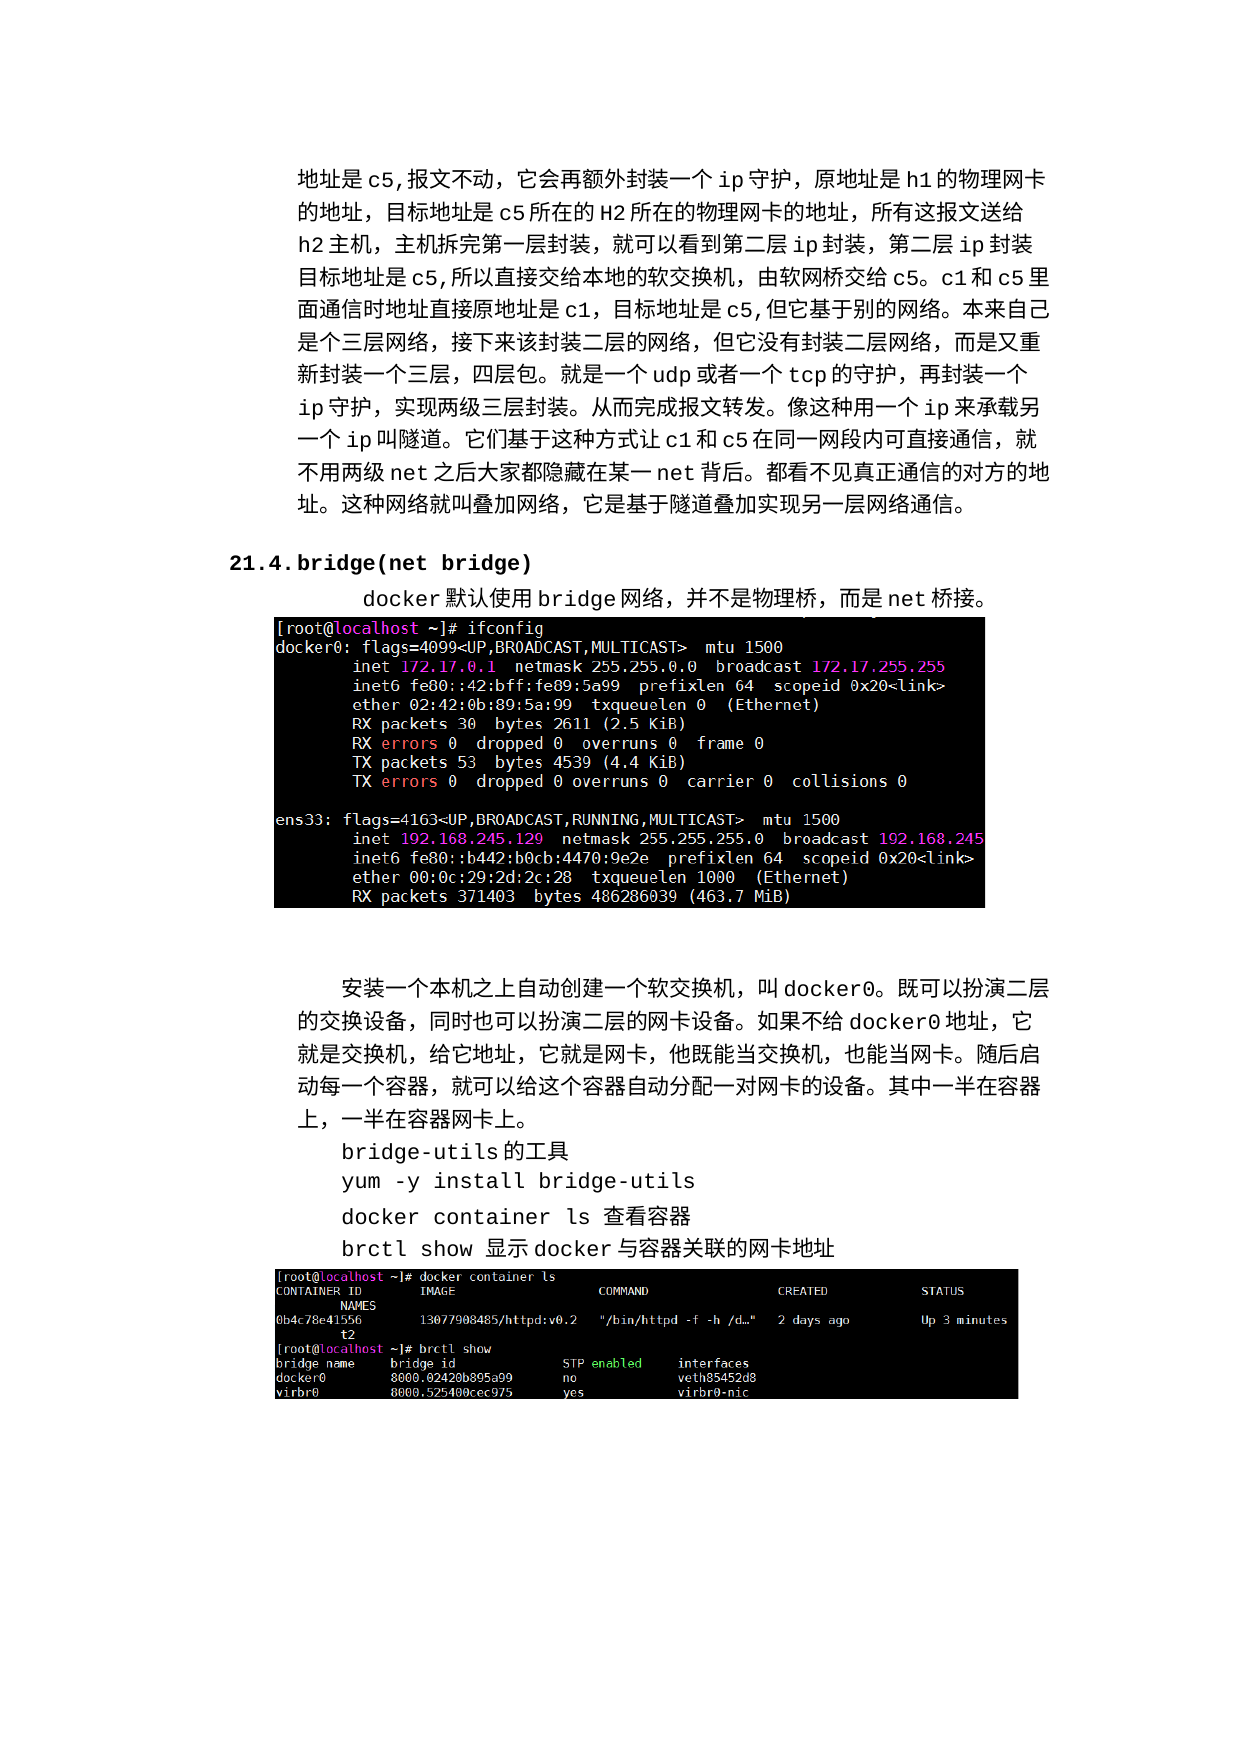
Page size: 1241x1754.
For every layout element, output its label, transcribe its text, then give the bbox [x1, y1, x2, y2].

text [298, 162, 1053, 519]
text 安装一个本机之上自动创建一个软交换机，叫docker0。既可以扮演二层的交换设备，同时也可以扮演二层的网卡设备。如果不给docker0地址，它就是交换机，给它地址，它就是网卡，他既能当交换机，也能当网卡。随后启动每一个容器，就可以给这个容器自动分配一对网卡的设备。其中一半在容器上，一半在容器网卡上。 [298, 971, 1053, 1134]
subtitle bridge(net bridge) [229, 549, 1053, 581]
text docker默认使用bridge网络，并不是物理桥，而是net桥接。 [187, 581, 1053, 614]
text bridge-utils的工具 [298, 1134, 1053, 1166]
text docker container ls 查看容器 [298, 1199, 1053, 1231]
picture [273, 617, 986, 908]
text brctl show 显示docker与容器关联的网卡地址 [298, 1231, 1053, 1264]
picture [274, 1269, 1019, 1399]
text yum -y install bridge-utils [298, 1166, 1053, 1199]
